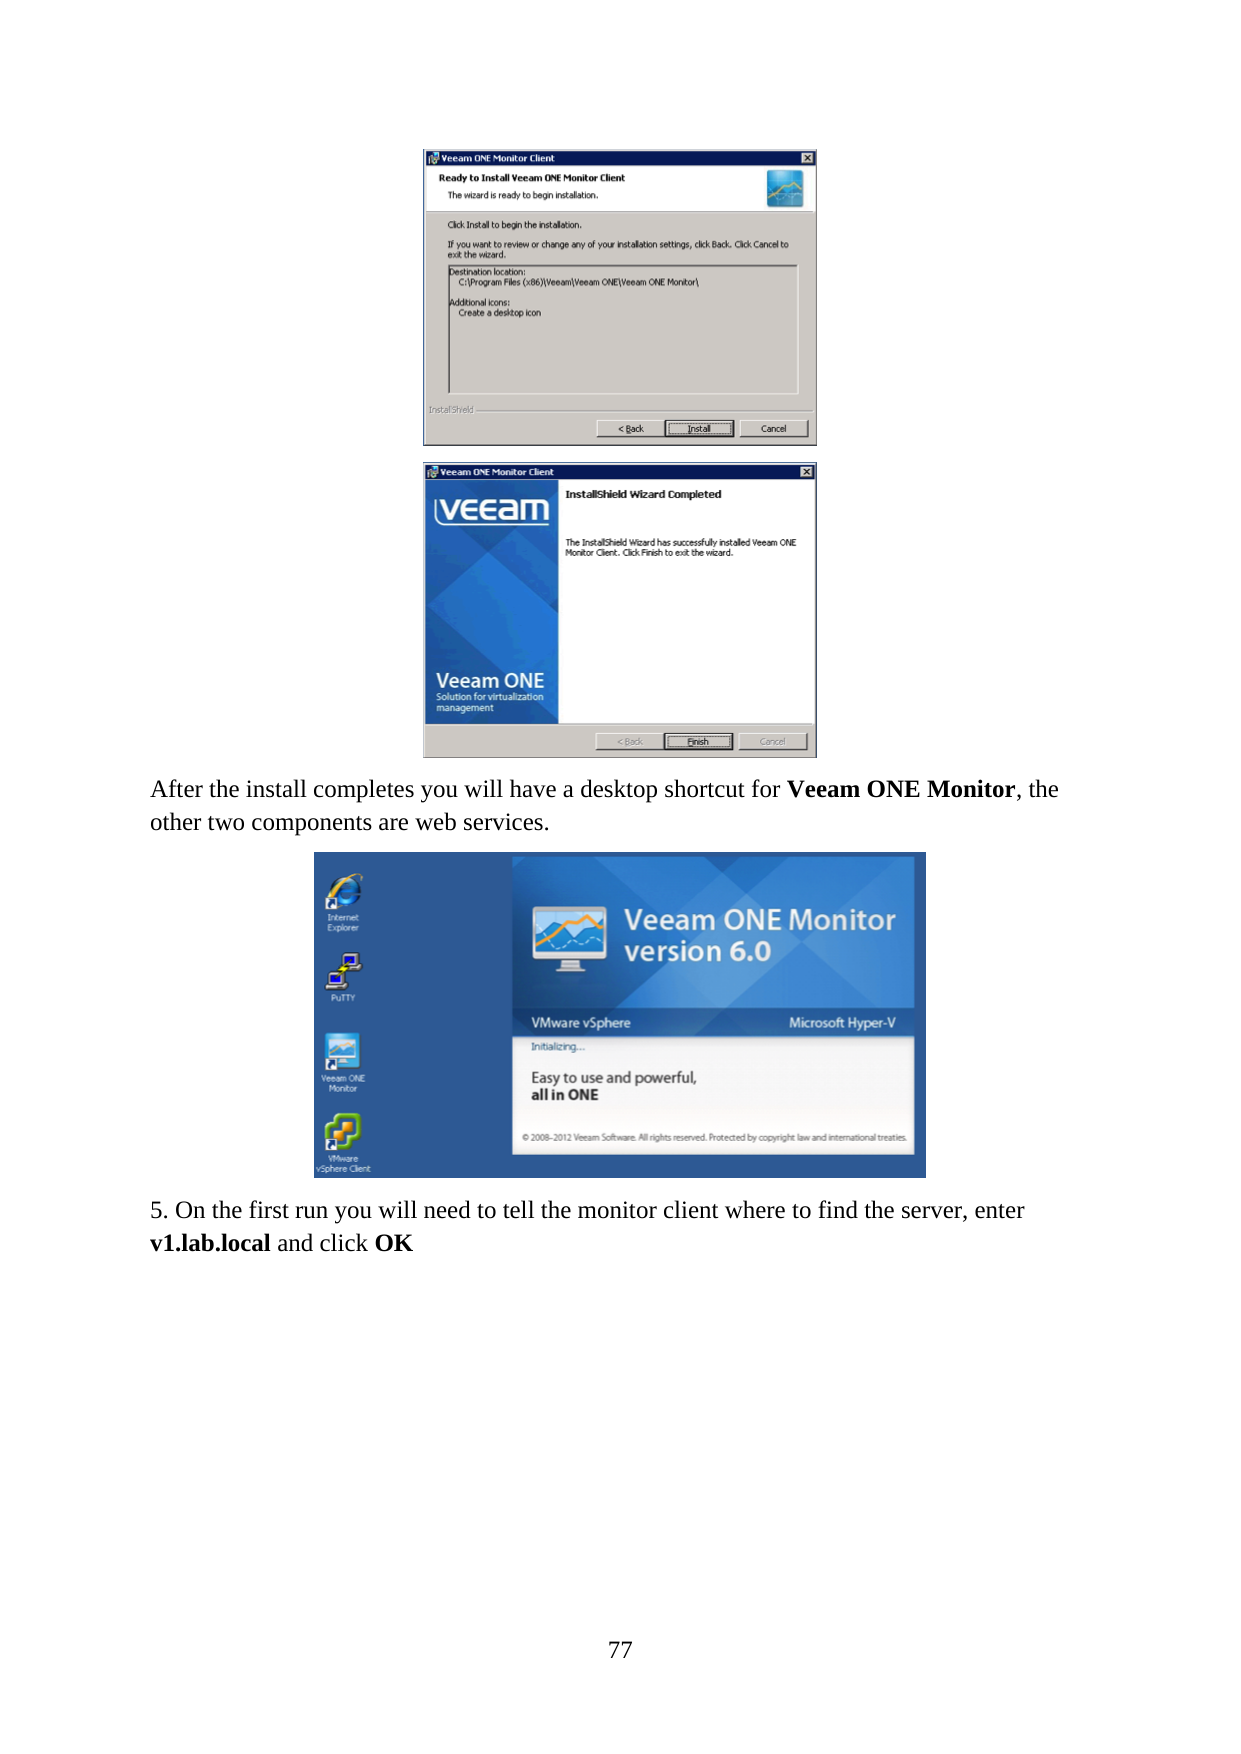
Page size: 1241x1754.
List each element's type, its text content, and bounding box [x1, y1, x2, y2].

picture [314, 852, 926, 1178]
text 5. On the first run you will need to tell the monitor client where to find the server, enter v1.lab.local and click OK [150, 1195, 1090, 1257]
picture [423, 149, 817, 446]
picture [423, 462, 817, 758]
text After the install completes you will have a desktop shortcut for Veeam ONE Monitor, the other two components are web services. [150, 774, 1090, 836]
